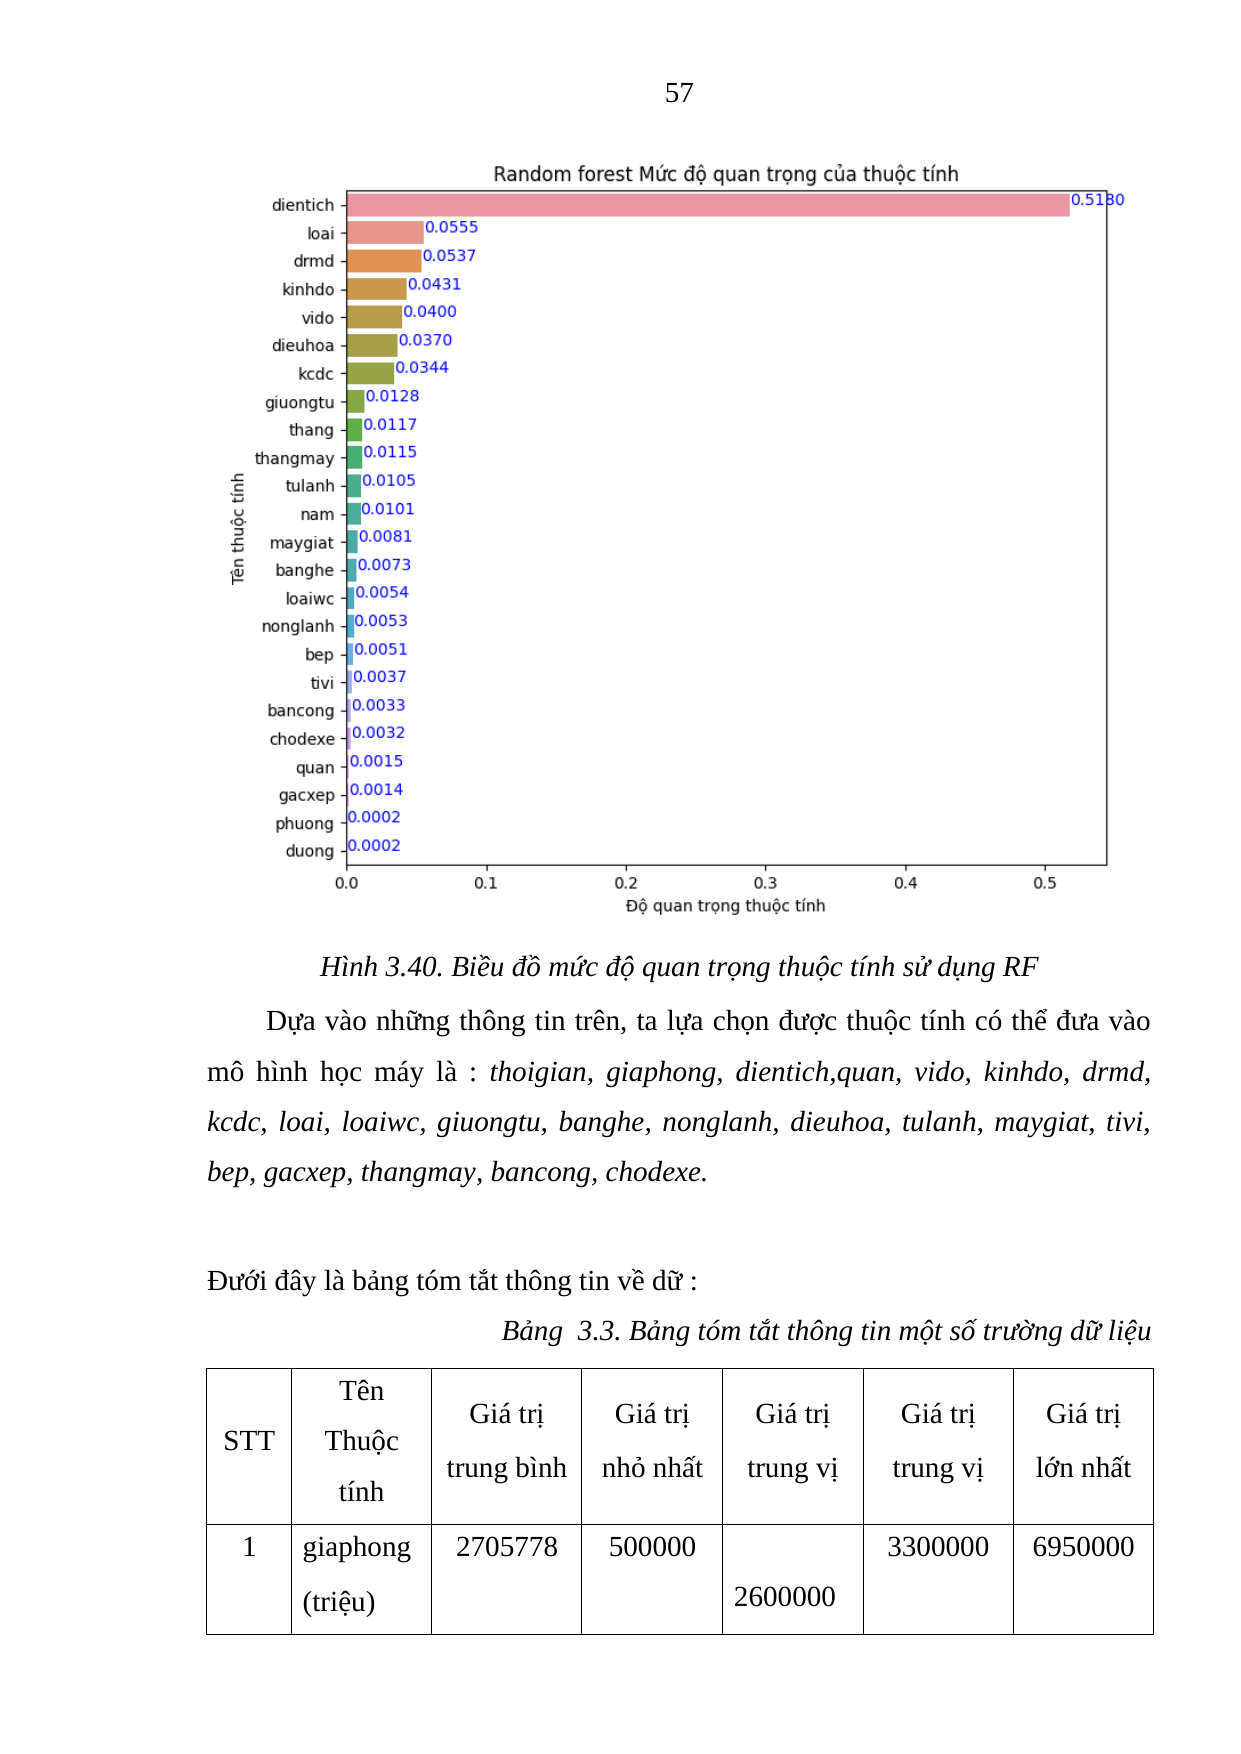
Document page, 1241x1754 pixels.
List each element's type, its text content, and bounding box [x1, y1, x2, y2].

table_header Giá trị lớn nhất [1014, 1369, 1153, 1524]
table_cell 1 [207, 1525, 291, 1634]
table_cell 3300000 [864, 1525, 1013, 1634]
table_header Giá trị trung bình [432, 1369, 581, 1524]
table_header Giá trị trung vị [864, 1369, 1013, 1524]
picture [215, 147, 1144, 932]
table_cell 500000 [582, 1525, 722, 1634]
text Đưới đây là bảng tóm tắt thông tin về dữ : [207, 1263, 1152, 1297]
table_cell 6950000 [1014, 1525, 1153, 1634]
table_cell giaphong (triệu) [292, 1525, 431, 1634]
table_header Giá trị trung vị [723, 1369, 863, 1524]
table_cell 2705778 [432, 1525, 581, 1634]
table_header Giá trị nhỏ nhất [582, 1369, 722, 1524]
text Dựa vào những thông tin trên, ta lựa chọn được thuộc tính có thể đưa vào mô hình học máy là : thoigian, giaphong, dientich,quan, vido, kinhdo, drmd, kcdc, loai, loaiwc, giuongtu, banghe, nonglanh, dieuhoa, tulanh, maygiat, tivi, bep, gacxep, thangmay, bancong, chodexe. [207, 1003, 1152, 1188]
text Bảng 3.3. Bảng tóm tắt thông tin một số trường dữ liệu [207, 1313, 1152, 1347]
table_header STT [207, 1369, 291, 1524]
table_cell 2600000 [723, 1525, 863, 1634]
table_header Tên Thuộc tính [292, 1369, 431, 1524]
